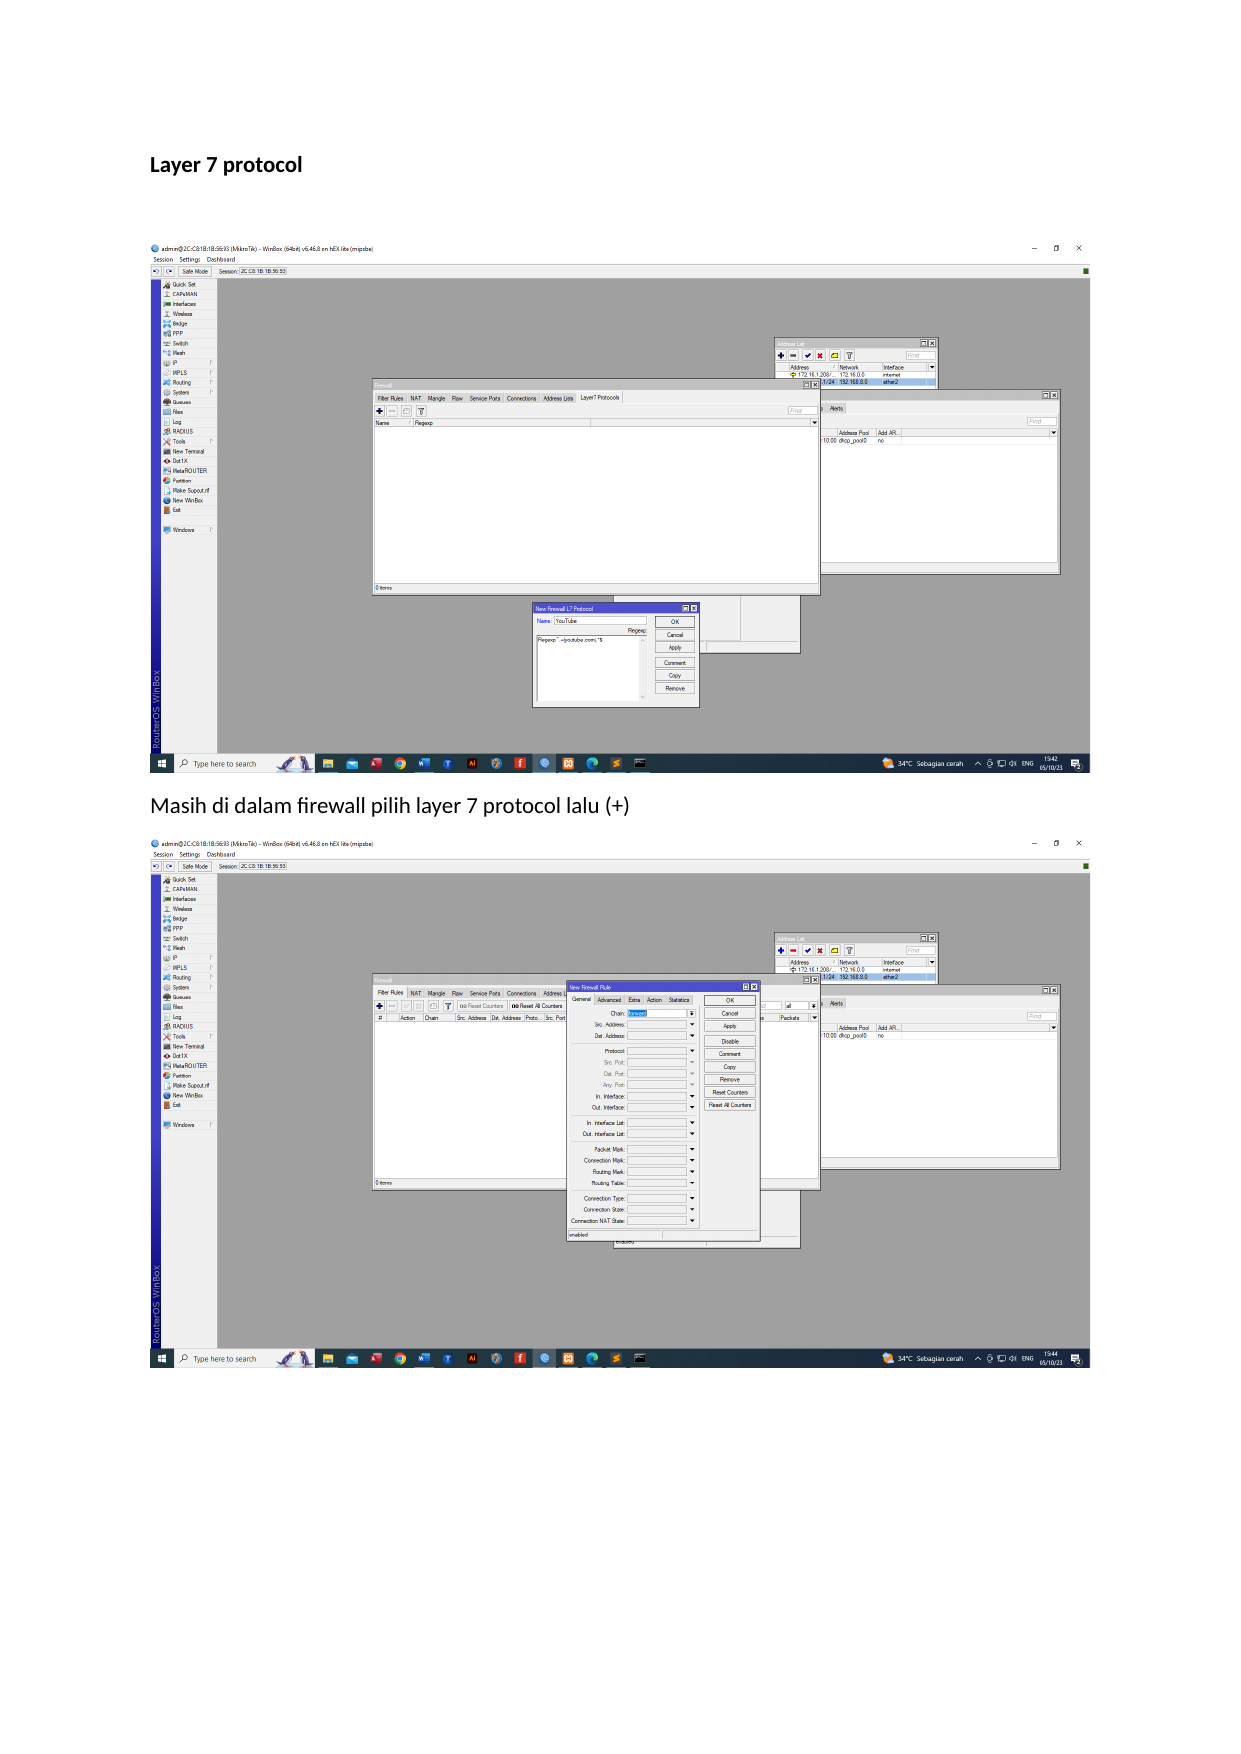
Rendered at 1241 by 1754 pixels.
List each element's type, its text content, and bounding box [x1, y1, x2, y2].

picture [150, 838, 1091, 1368]
picture [150, 243, 1091, 773]
text Masih di dalam firewall pilih layer 7 protocol lalu (+) [150, 791, 1090, 819]
text Layer 7 protocol [150, 150, 1090, 178]
